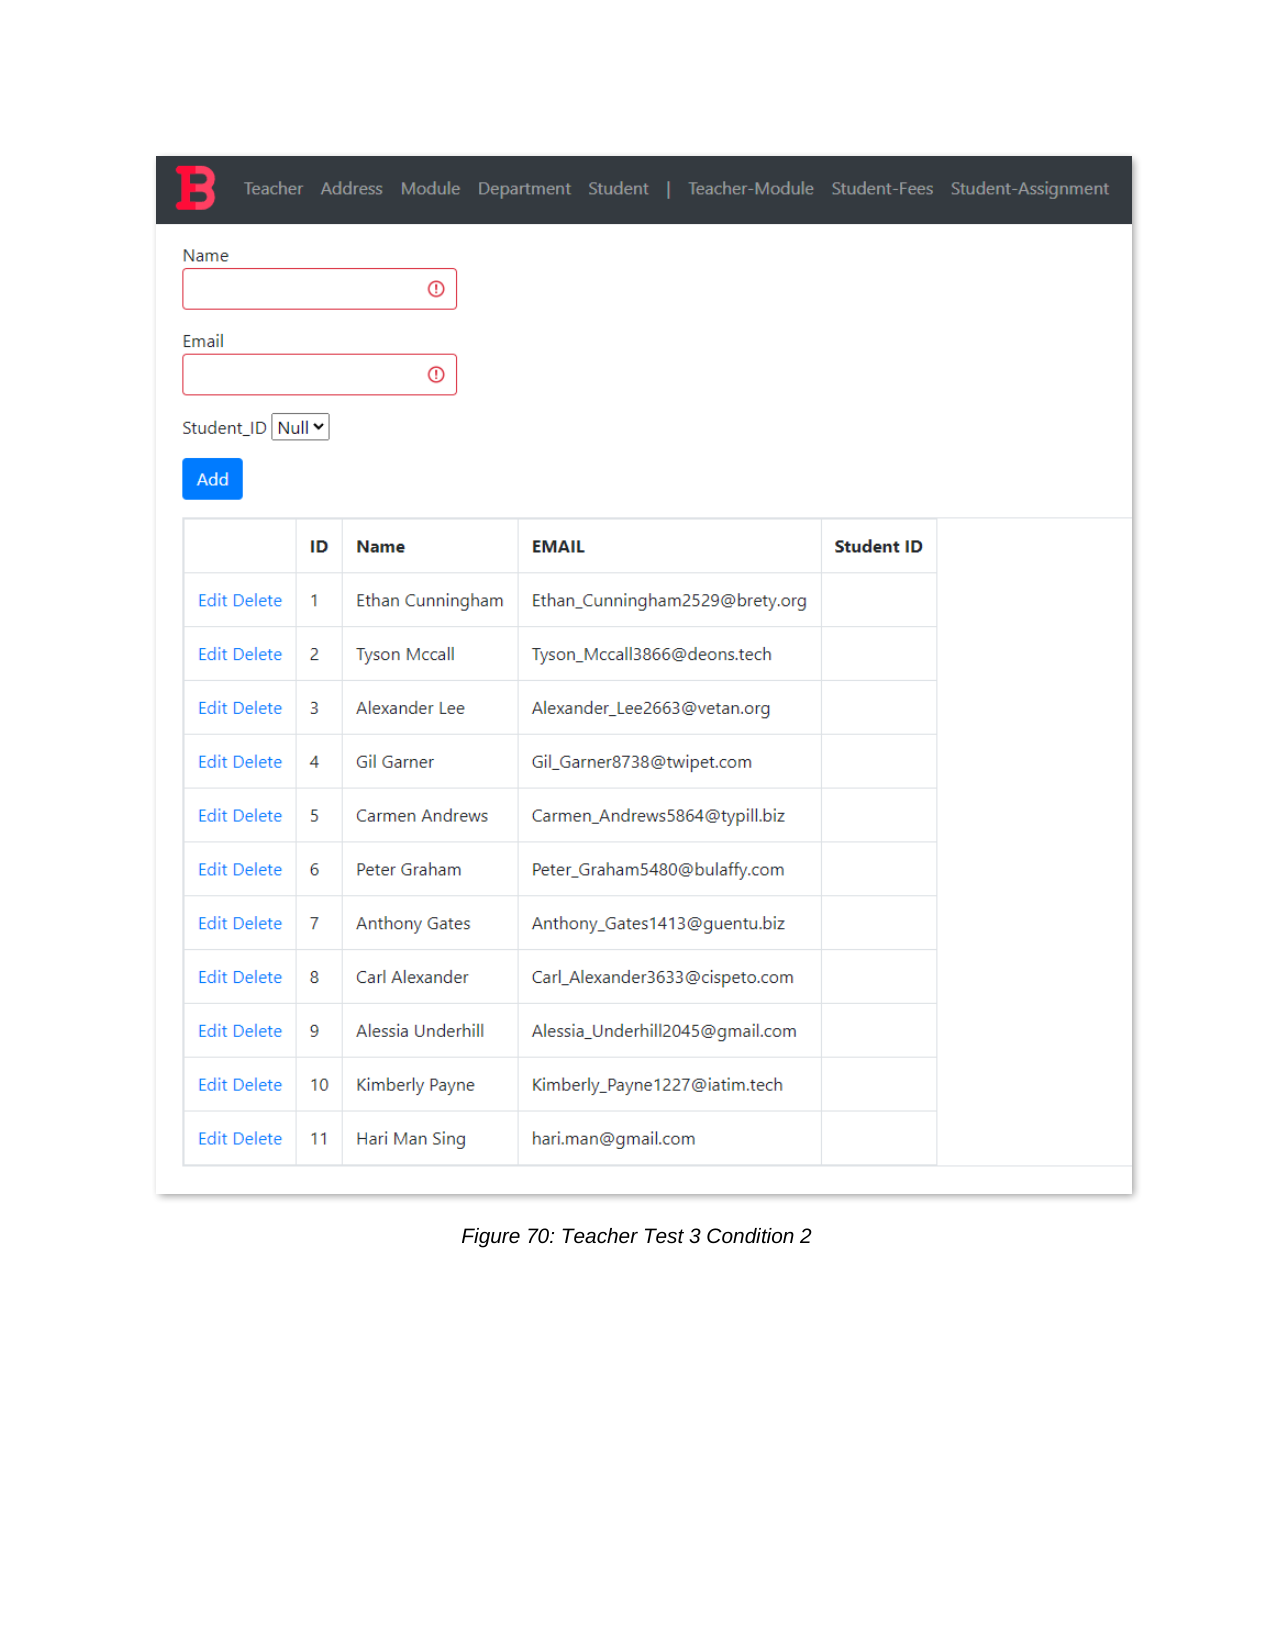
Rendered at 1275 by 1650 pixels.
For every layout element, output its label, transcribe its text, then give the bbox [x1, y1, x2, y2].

picture [156, 156, 1132, 1194]
text Figure 70: Teacher Test 3 Condition 2 [150, 1224, 1125, 1248]
